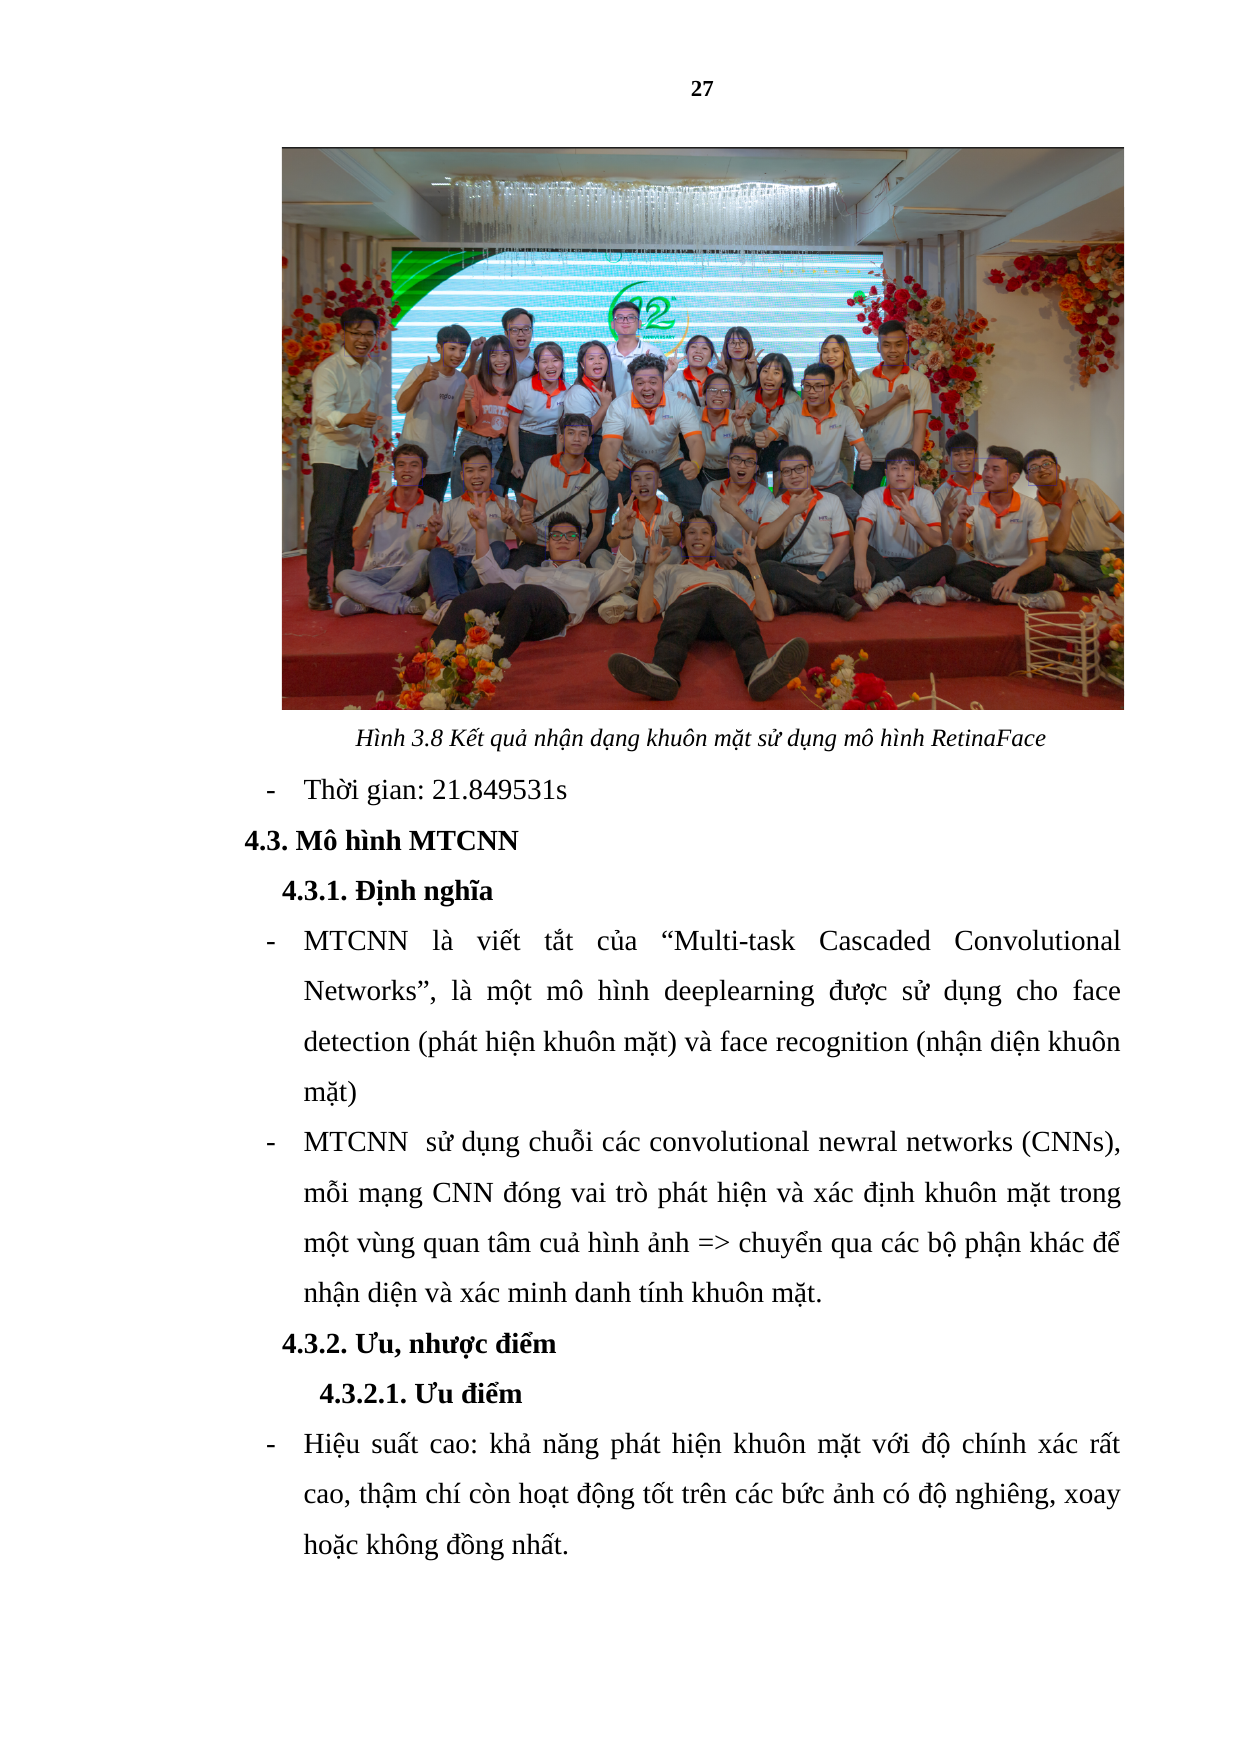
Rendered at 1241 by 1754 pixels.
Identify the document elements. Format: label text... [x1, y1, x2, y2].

picture [281, 147, 1125, 710]
list MTCNN là viết tắt của “Multi-task Cascaded Convolutional Networks”, là một mô hình deeplearning được sử dụng cho face detection (phát hiện khuôn mặt) và face recognition (nhận diện khuôn mặt) [266, 923, 1122, 1108]
subtitle Ưu, nhược điểm [282, 1326, 1122, 1359]
subtitle Ưu điểm [319, 1376, 1122, 1409]
list Thời gian: 21.849531s [266, 772, 1122, 806]
list Hiệu suất cao: khả năng phát hiện khuôn mặt với độ chính xác rất cao, thậm chí còn hoạt động tốt trên các bức ảnh có độ nghiêng, xoay hoặc không đồng nhất. [266, 1426, 1122, 1561]
list MTCNN sử dụng chuỗi các convolutional newral networks (CNNs), mỗi mạng CNN đóng vai trò phát hiện và xác định khuôn mặt trong một vùng quan tâm cuả hình ảnh => chuyển qua các bộ phận khác để nhận diện và xác minh danh tính khuôn mặt. [266, 1124, 1122, 1309]
subtitle Định nghĩa [282, 873, 1122, 906]
subtitle Mô hình MTCNN [244, 823, 1122, 856]
